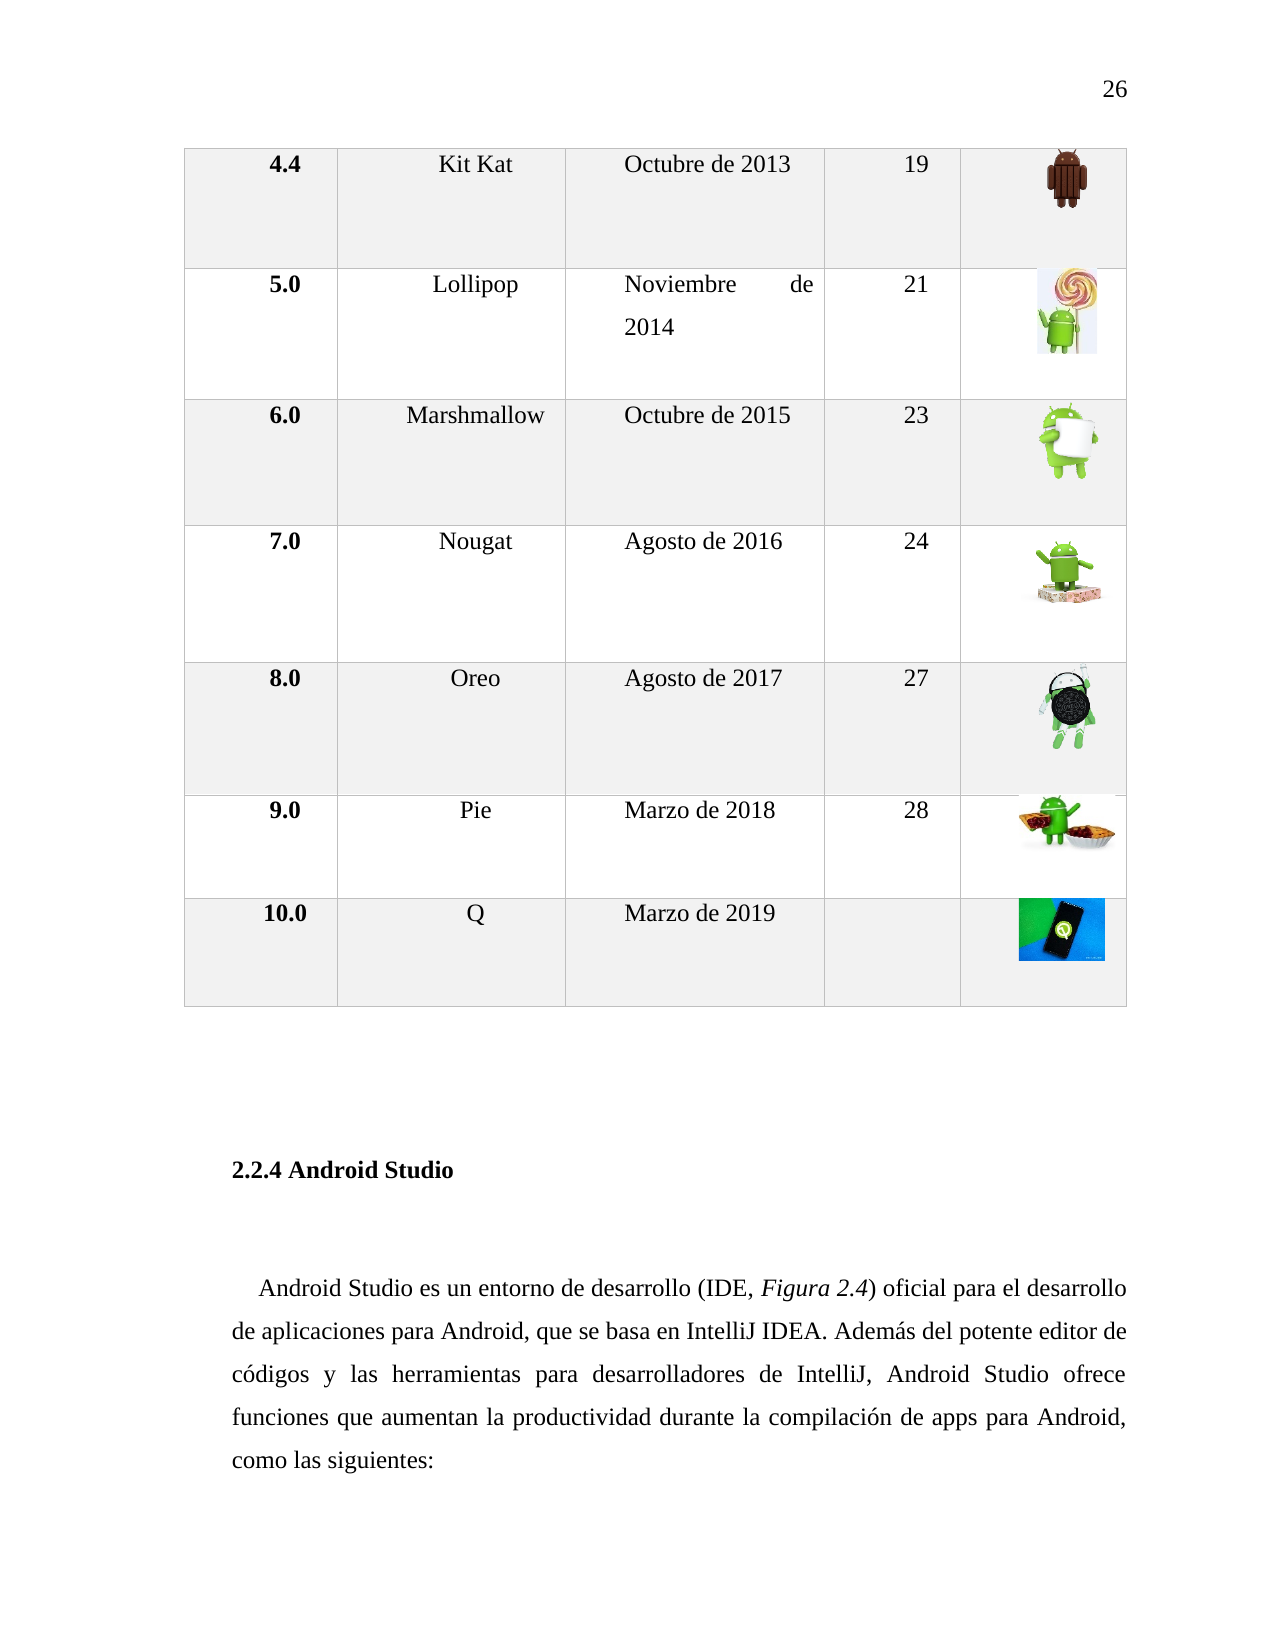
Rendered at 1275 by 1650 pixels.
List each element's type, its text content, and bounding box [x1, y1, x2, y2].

table_cell 23 [825, 400, 960, 525]
table_cell Marshmallow [338, 400, 565, 525]
table_cell Octubre de 2013 [566, 149, 824, 268]
picture [1037, 268, 1098, 354]
table_cell Nougat [338, 526, 565, 662]
table_cell [961, 269, 1126, 399]
table_cell [961, 149, 1126, 268]
picture [1038, 663, 1096, 749]
picture [1018, 795, 1116, 852]
table_cell Oreo [338, 663, 565, 794]
table_cell 19 [825, 149, 960, 268]
table_cell Pie [338, 796, 565, 897]
table_cell 28 [825, 796, 960, 897]
table_cell 24 [825, 526, 960, 662]
table_cell Lollipop [338, 269, 565, 399]
table_cell 8.0 [185, 663, 337, 794]
table_cell [961, 663, 1126, 794]
picture [1027, 400, 1107, 480]
table_cell Octubre de 2015 [566, 400, 824, 525]
table_cell Marzo de 2019 [566, 899, 824, 1006]
table_cell 7.0 [185, 526, 337, 662]
table_cell Kit Kat [338, 149, 565, 268]
table_cell 4.4 [185, 149, 337, 268]
table_cell Q [338, 899, 565, 1006]
table_cell [961, 796, 1126, 897]
picture [1020, 526, 1114, 617]
table_cell 9.0 [185, 796, 337, 897]
table_cell Marzo de 2018 [566, 796, 824, 897]
picture [1030, 148, 1104, 223]
table_cell 5.0 [185, 269, 337, 399]
table_cell 21 [825, 269, 960, 399]
text Android Studio es un entorno de desarrollo (IDE, Figura 2.4) oficial para el desarrollo de aplicaciones para Android, que se basa en IntelliJ IDEA. Además del potente editor de códigos y las herramientas para desarrolladores de IntelliJ, Android Studio ofrece funciones que aumentan la productividad durante la compilación de apps para Android, como las siguientes: [232, 1273, 1127, 1474]
table_cell [961, 899, 1126, 1006]
picture [1018, 898, 1105, 961]
table_cell 27 [825, 663, 960, 794]
subtitle 2.2.4 Android Studio [232, 1155, 1127, 1184]
table_cell [961, 400, 1126, 525]
table_cell [825, 899, 960, 1006]
table_cell [961, 526, 1126, 662]
table_cell 6.0 [185, 400, 337, 525]
table_cell Noviembre de 2014 [566, 269, 824, 399]
table_cell Agosto de 2017 [566, 663, 824, 794]
table_cell 10.0 [185, 899, 337, 1006]
table_cell Agosto de 2016 [566, 526, 824, 662]
